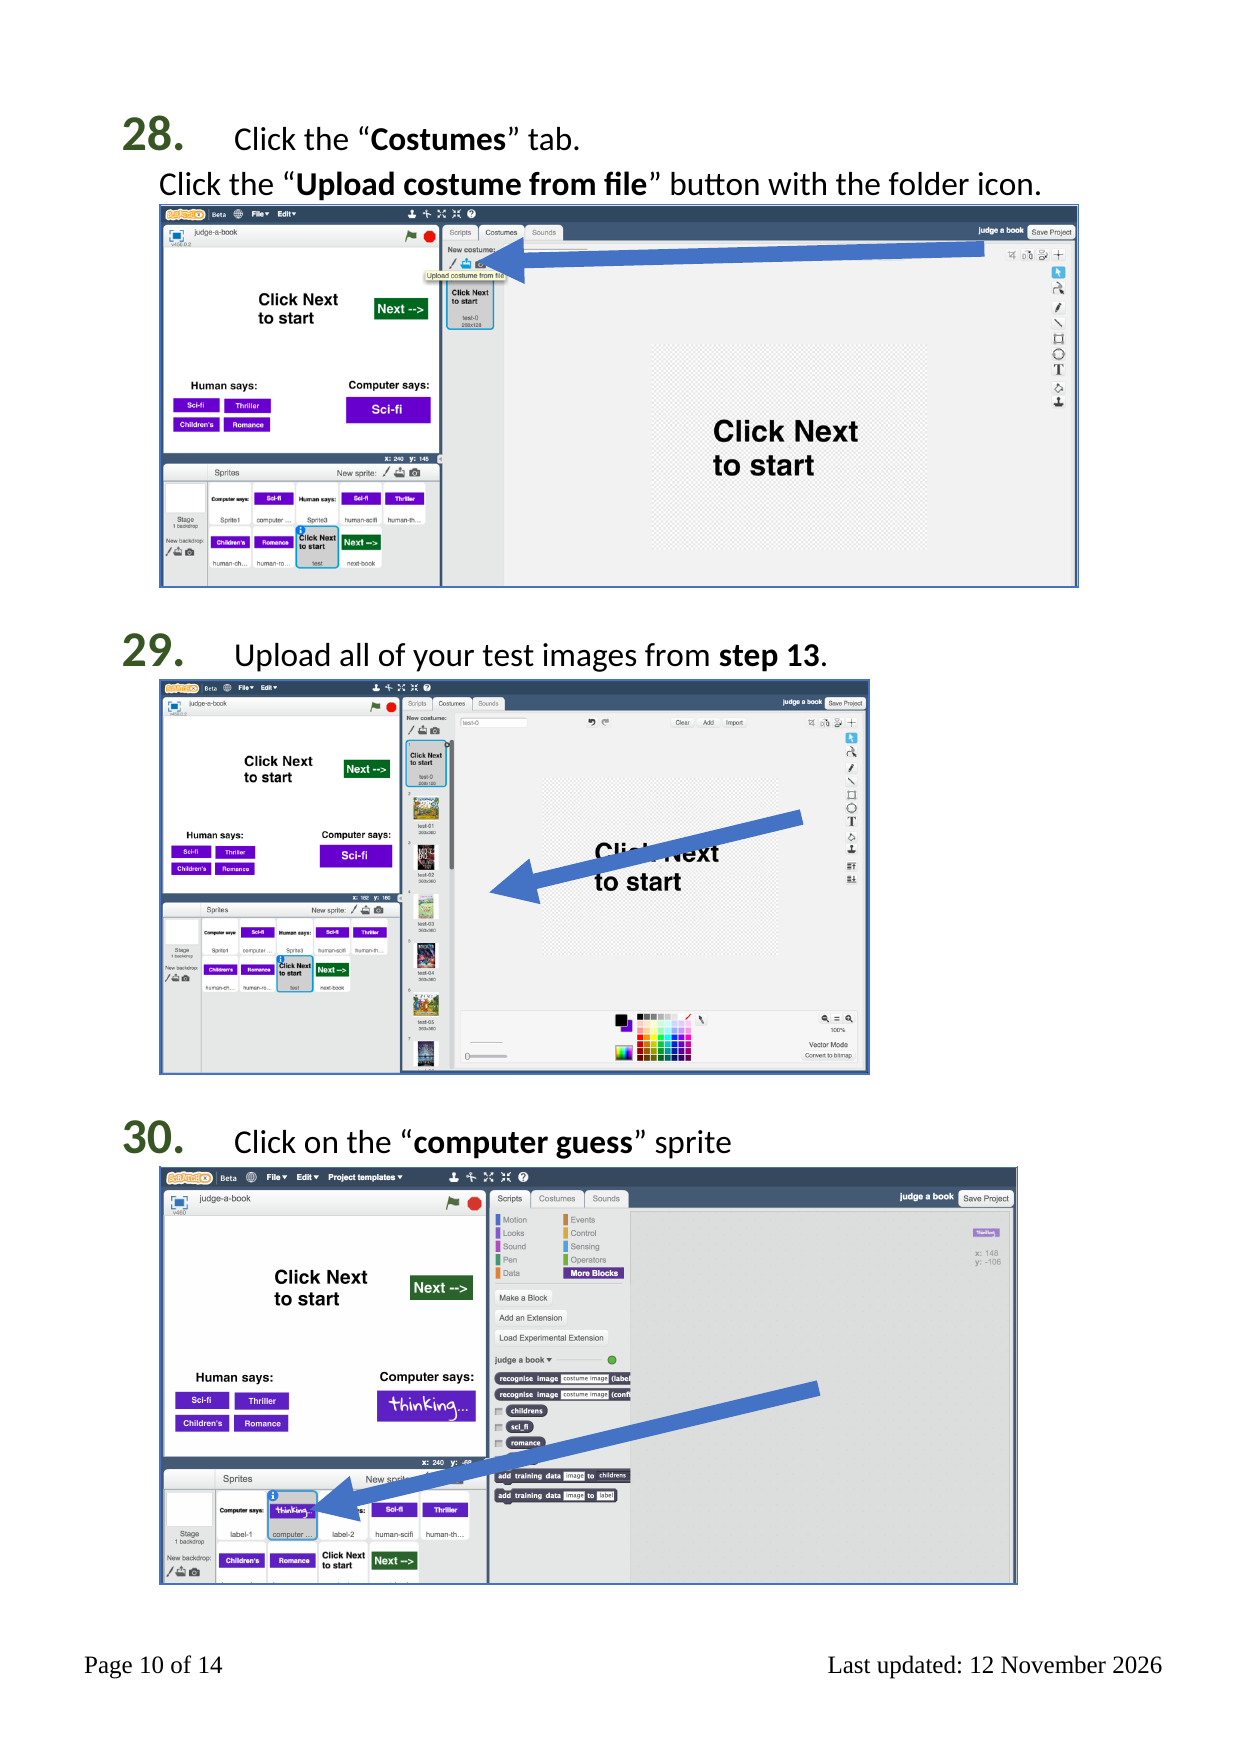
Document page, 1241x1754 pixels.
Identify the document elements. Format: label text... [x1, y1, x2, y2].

picture [161, 681, 868, 1073]
picture [161, 1168, 1017, 1583]
picture [161, 205, 1078, 586]
